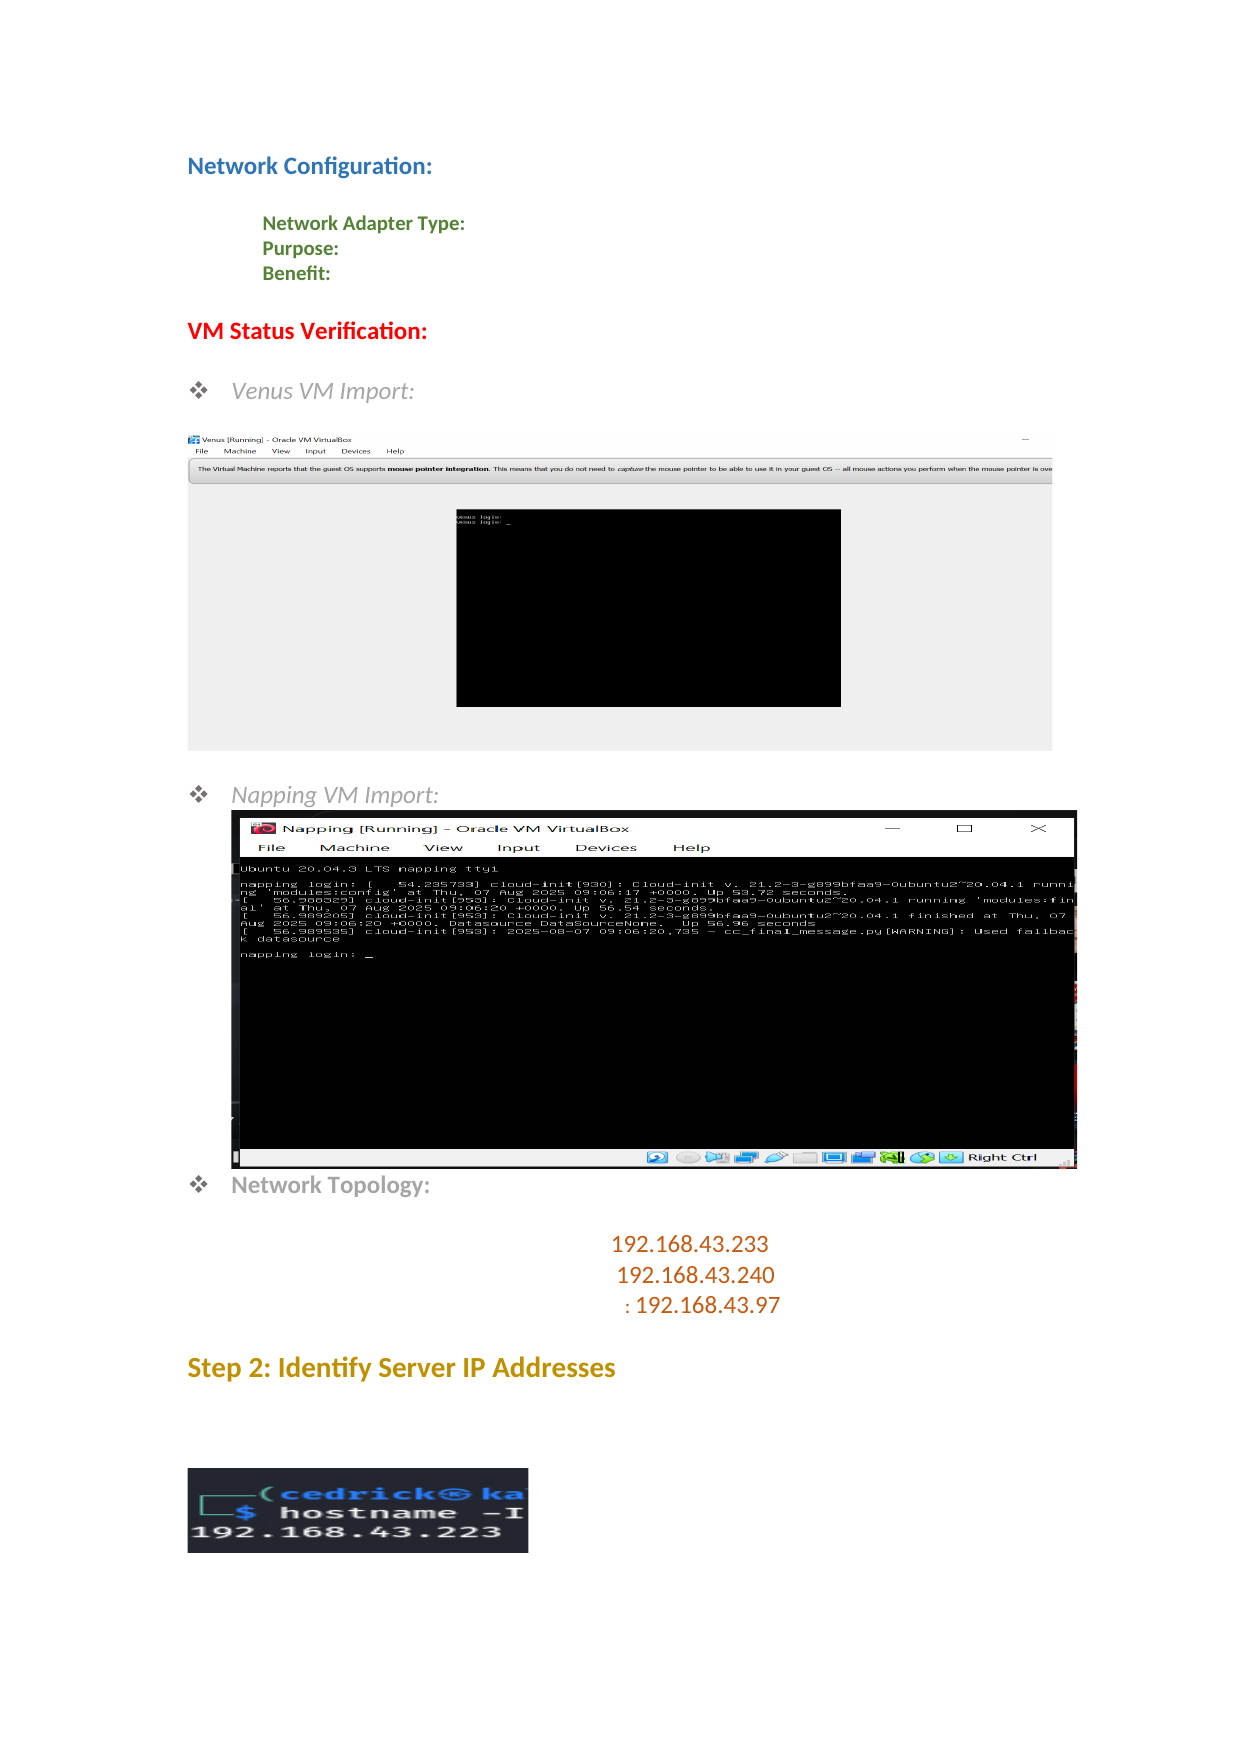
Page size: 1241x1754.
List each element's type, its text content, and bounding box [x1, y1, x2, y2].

list Venus VM Import: [187, 375, 1053, 405]
list Napping VM (Target 2): Bridge Adapter - IP: 192.168.43.97 [225, 1289, 1053, 1320]
list Purpose: Ensures all machines (Kali, Venus, Napping) are on the same network segment [225, 235, 1053, 261]
text Network Configuration: [187, 150, 1053, 181]
text VM Status Verification: [187, 315, 1053, 346]
list Kali Linux (Attacker): Bridge Adapter - IP: 192.168.43.233 [225, 1228, 1053, 1259]
list Step 2: Identify Server IP Addresses [187, 1349, 1053, 1385]
picture [187, 434, 1053, 751]
list Benefit: Allows direct communication between attacking machine and targets [225, 261, 1053, 286]
list Network Adapter Type: Bridge Adapter [225, 210, 1053, 235]
list Venus VM (Target 1): Bridge Adapter - IP: 192.168.43.240 [225, 1259, 1053, 1289]
picture [231, 810, 1078, 1169]
picture [187, 1468, 529, 1553]
list Network Topology: [187, 1169, 1053, 1199]
